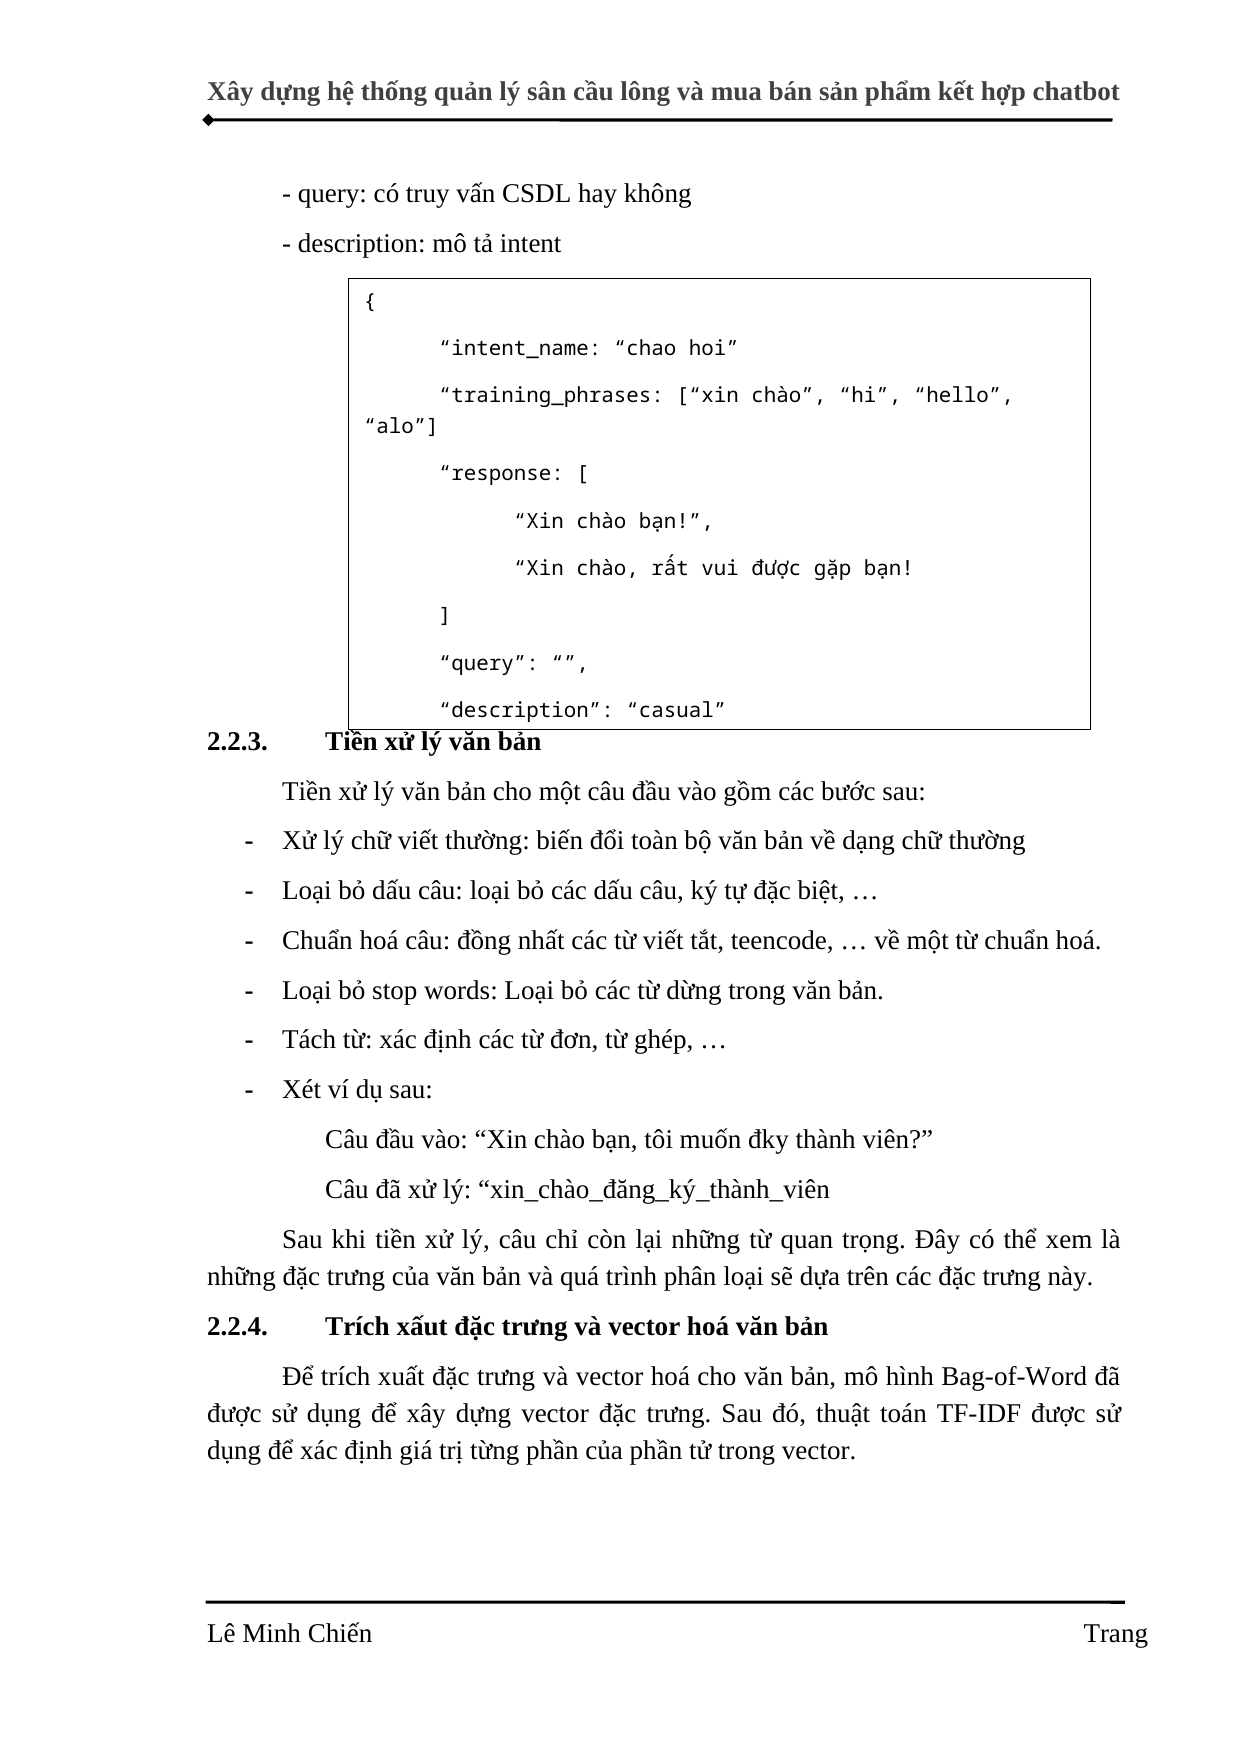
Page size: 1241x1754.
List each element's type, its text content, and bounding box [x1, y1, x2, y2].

list Loại bỏ dấu câu: loại bỏ các dấu câu, ký tự đặc biệt, … [244, 874, 1122, 905]
text Để trích xuất đặc trưng và vector hoá cho văn bản, mô hình Bag-of-Word đã được sử dụng để xây dựng vector đặc trưng. Sau đó, thuật toán TF-IDF được sử dụng để xác định giá trị từng phần của phần tử trong vector. [207, 1360, 1122, 1465]
text - query: có truy vấn CSDL hay không [282, 177, 1122, 208]
text Tiền xử lý văn bản [207, 725, 1122, 756]
list Chuẩn hoá câu: đồng nhất các từ viết tắt, teencode, … về một từ chuẩn hoá. [244, 924, 1122, 955]
list Loại bỏ stop words: Loại bỏ các từ dừng trong văn bản. [244, 974, 1122, 1005]
list Tách từ: xác định các từ đơn, từ ghép, … [244, 1024, 1122, 1055]
text Câu đã xử lý: “xin_chào_đăng_ký_thành_viên [325, 1173, 1122, 1204]
text - description: mô tả intent [282, 227, 1122, 258]
text Tiền xử lý văn bản cho một câu đầu vào gồm các bước sau: [282, 775, 1122, 806]
text Trích xấut đặc trưng và vector hoá văn bản [207, 1310, 1122, 1341]
list Xét ví dụ sau: [244, 1073, 1122, 1104]
text Sau khi tiền xử lý, câu chỉ còn lại những từ quan trọng. Đây có thể xem là những đặc trưng của văn bản và quá trình phân loại sẽ dựa trên các đặc trưng này. [207, 1223, 1122, 1291]
text Câu đầu vào: “Xin chào bạn, tôi muốn đky thành viên?” [325, 1123, 1122, 1154]
list Xử lý chữ viết thường: biến đổi toàn bộ văn bản về dạng chữ thường [244, 824, 1122, 856]
